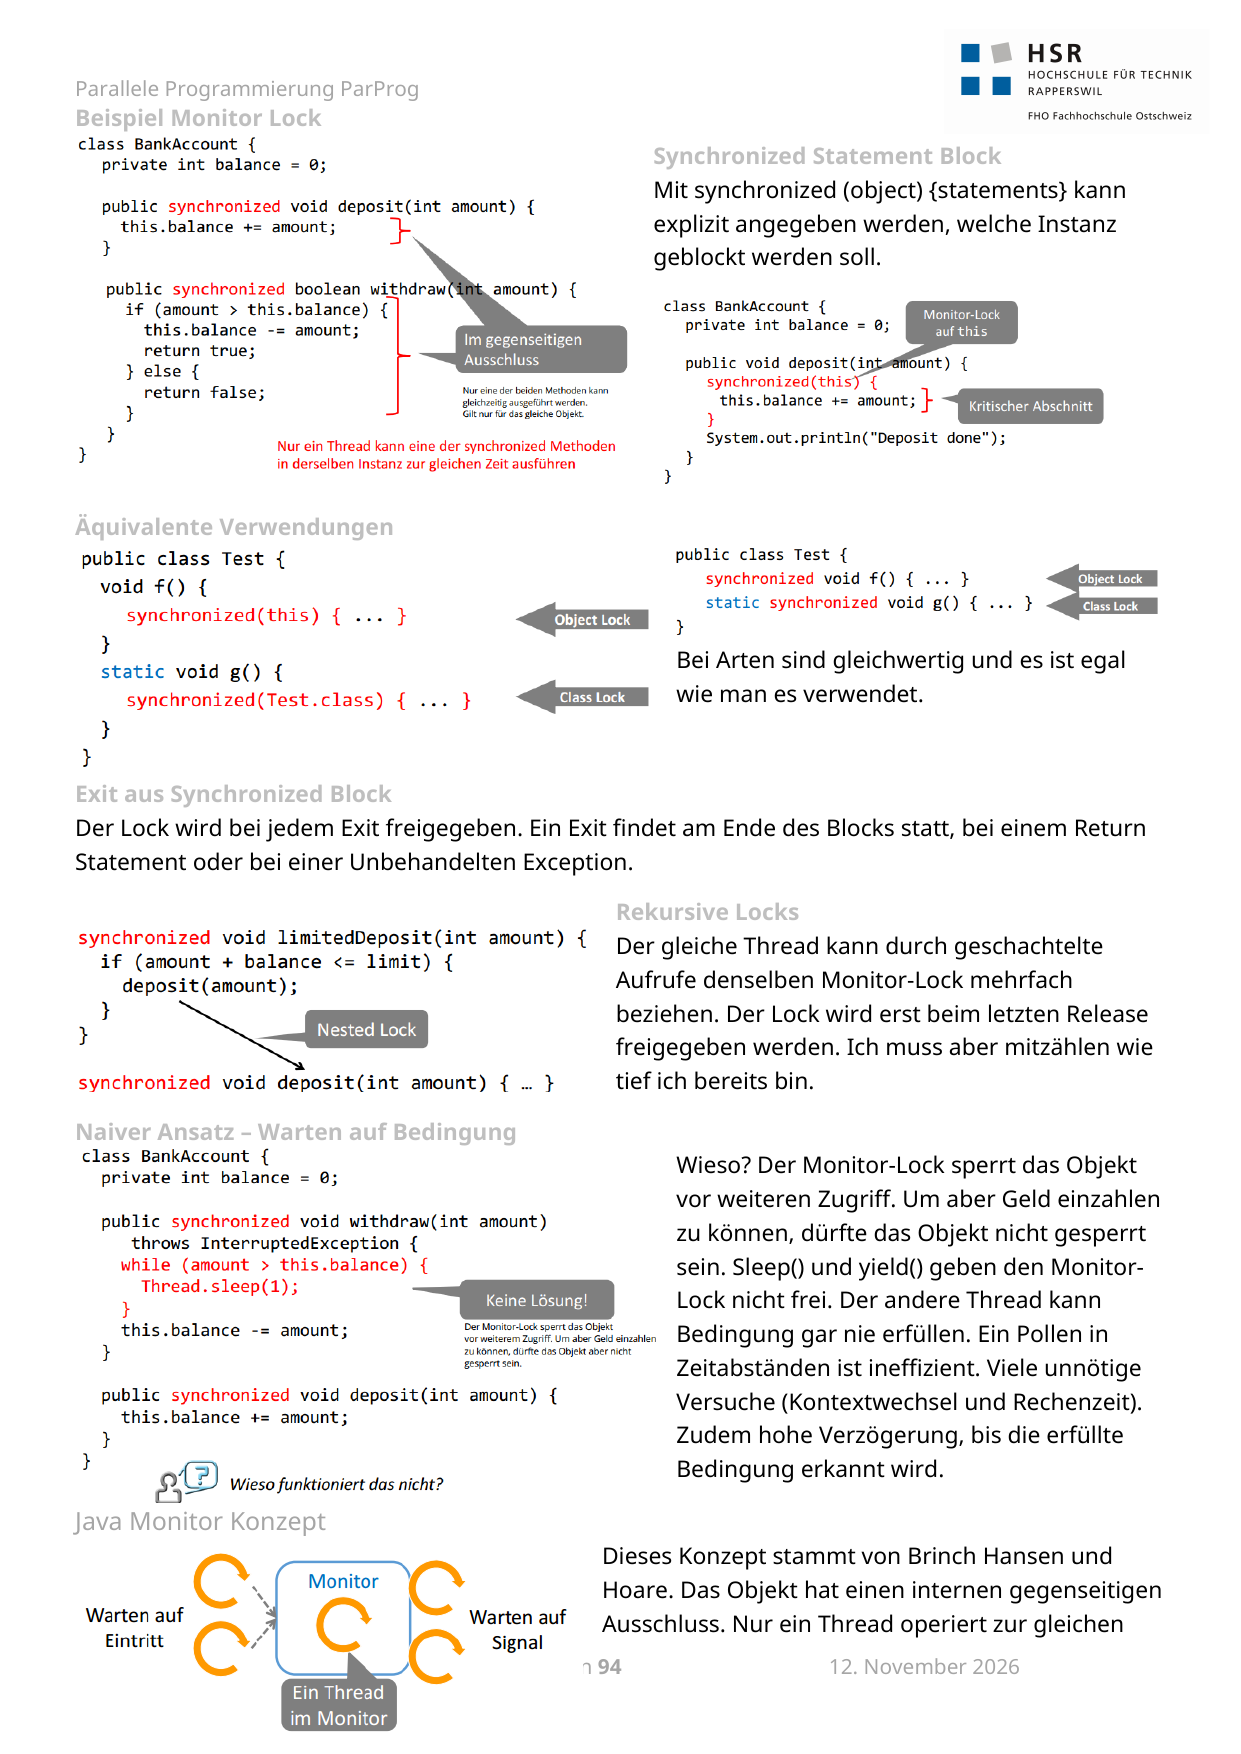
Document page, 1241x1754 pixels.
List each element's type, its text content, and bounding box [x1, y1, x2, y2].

subtitle Java Monitor Konzept [75, 1503, 1165, 1537]
subtitle Synchronized Statement Block [635, 140, 1165, 171]
picture [75, 545, 658, 773]
subtitle Äquivalente Verwendungen [75, 511, 1165, 542]
picture [75, 135, 635, 481]
text Der Lock wird bei jedem Exit freigegeben. Ein Exit findet am Ende des Blocks statt, bei einem Return Statement oder bei einer Unbehandelten Exception. [75, 812, 1165, 877]
picture [943, 29, 1210, 134]
text Wieso? Der Monitor-Lock sperrt das Objekt vor weiteren Zugriff. Um aber Geld einzahlen zu können, dürfte das Objekt nicht gesperrt sein. Sleep() und yield() geben den Monitor-Lock nicht frei. Der andere Thread kann Bedingung gar nie erfüllen. Ein Pollen in Zeitabständen ist ineffizient. Viele unnötige Versuche (Kontextwechsel und Rechenzeit). Zudem hohe Verzögerung, bis die erfüllte Bedingung erkannt wird. [658, 1149, 1165, 1484]
text Mit synchronized (object) {statements} kann explizit angegeben werden, welche Instanz geblockt werden soll. [635, 174, 1165, 273]
subtitle Beispiel Monitor Lock [75, 102, 1165, 133]
subtitle Exit aus Synchronized Block [75, 778, 1165, 809]
picture [75, 1148, 658, 1503]
subtitle Naiver Ansatz – Warten auf Bedingung [75, 1115, 1165, 1147]
picture [75, 1540, 584, 1737]
picture [653, 291, 1137, 492]
picture [670, 541, 1166, 639]
subtitle Rekursive Locks [75, 896, 1165, 927]
picture [75, 927, 597, 1092]
